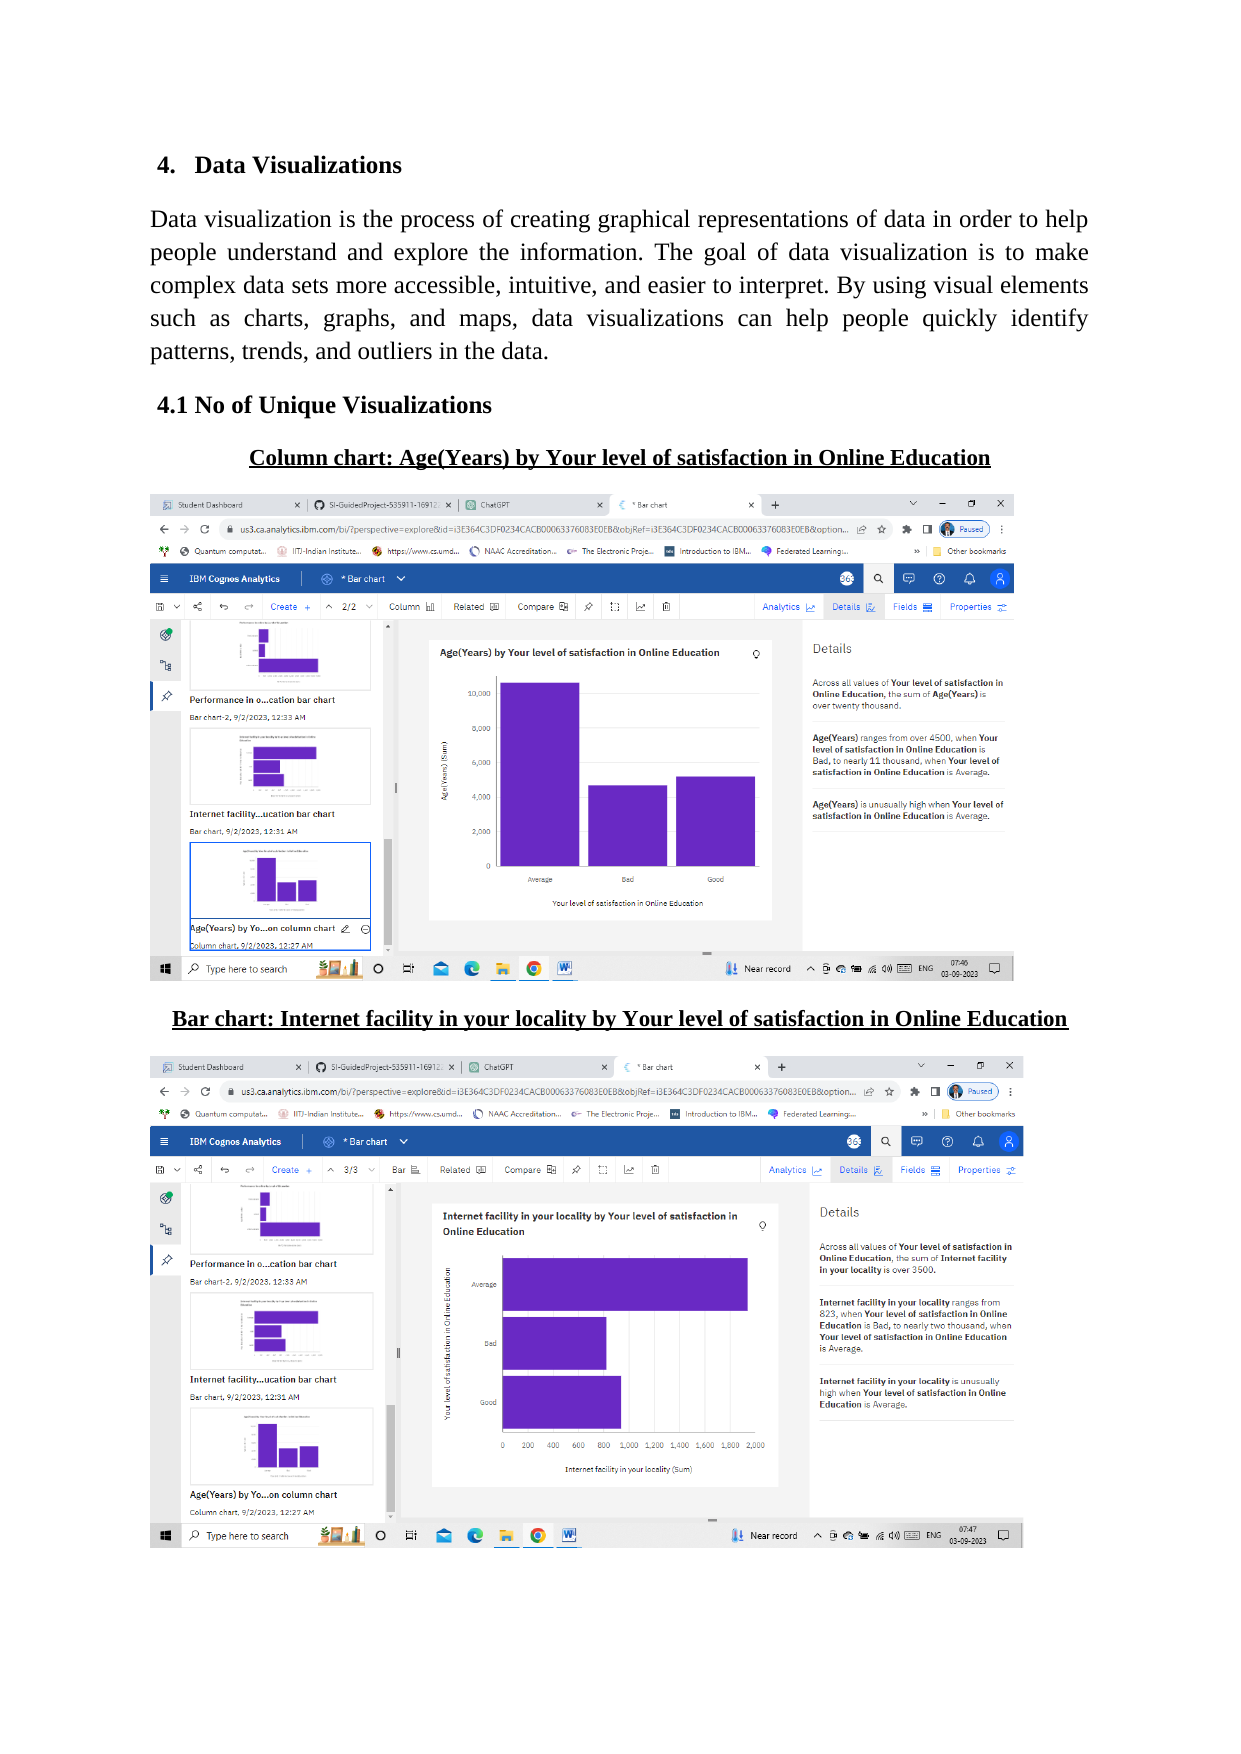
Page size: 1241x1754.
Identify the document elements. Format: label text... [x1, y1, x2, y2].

picture [150, 1056, 1024, 1548]
text Bar chart: Internet facility in your locality by Your level of satisfaction in Online Education [150, 1006, 1090, 1032]
list Data Visualizations [157, 150, 1090, 179]
picture [150, 494, 1014, 981]
list No of Unique Visualizations [157, 390, 1090, 418]
text Column chart: Age(Years) by Your level of satisfaction in Online Education [150, 444, 1090, 470]
text Data visualization is the process of creating graphical representations of data in order to help people understand and explore the information. The goal of data visualization is to make complex data sets more accessible, intuitive, and easier to interpret. By using visual elements such as charts, graphs, and maps, data visualizations can help people quickly identify patterns, trends, and outliers in the data. [150, 204, 1090, 365]
